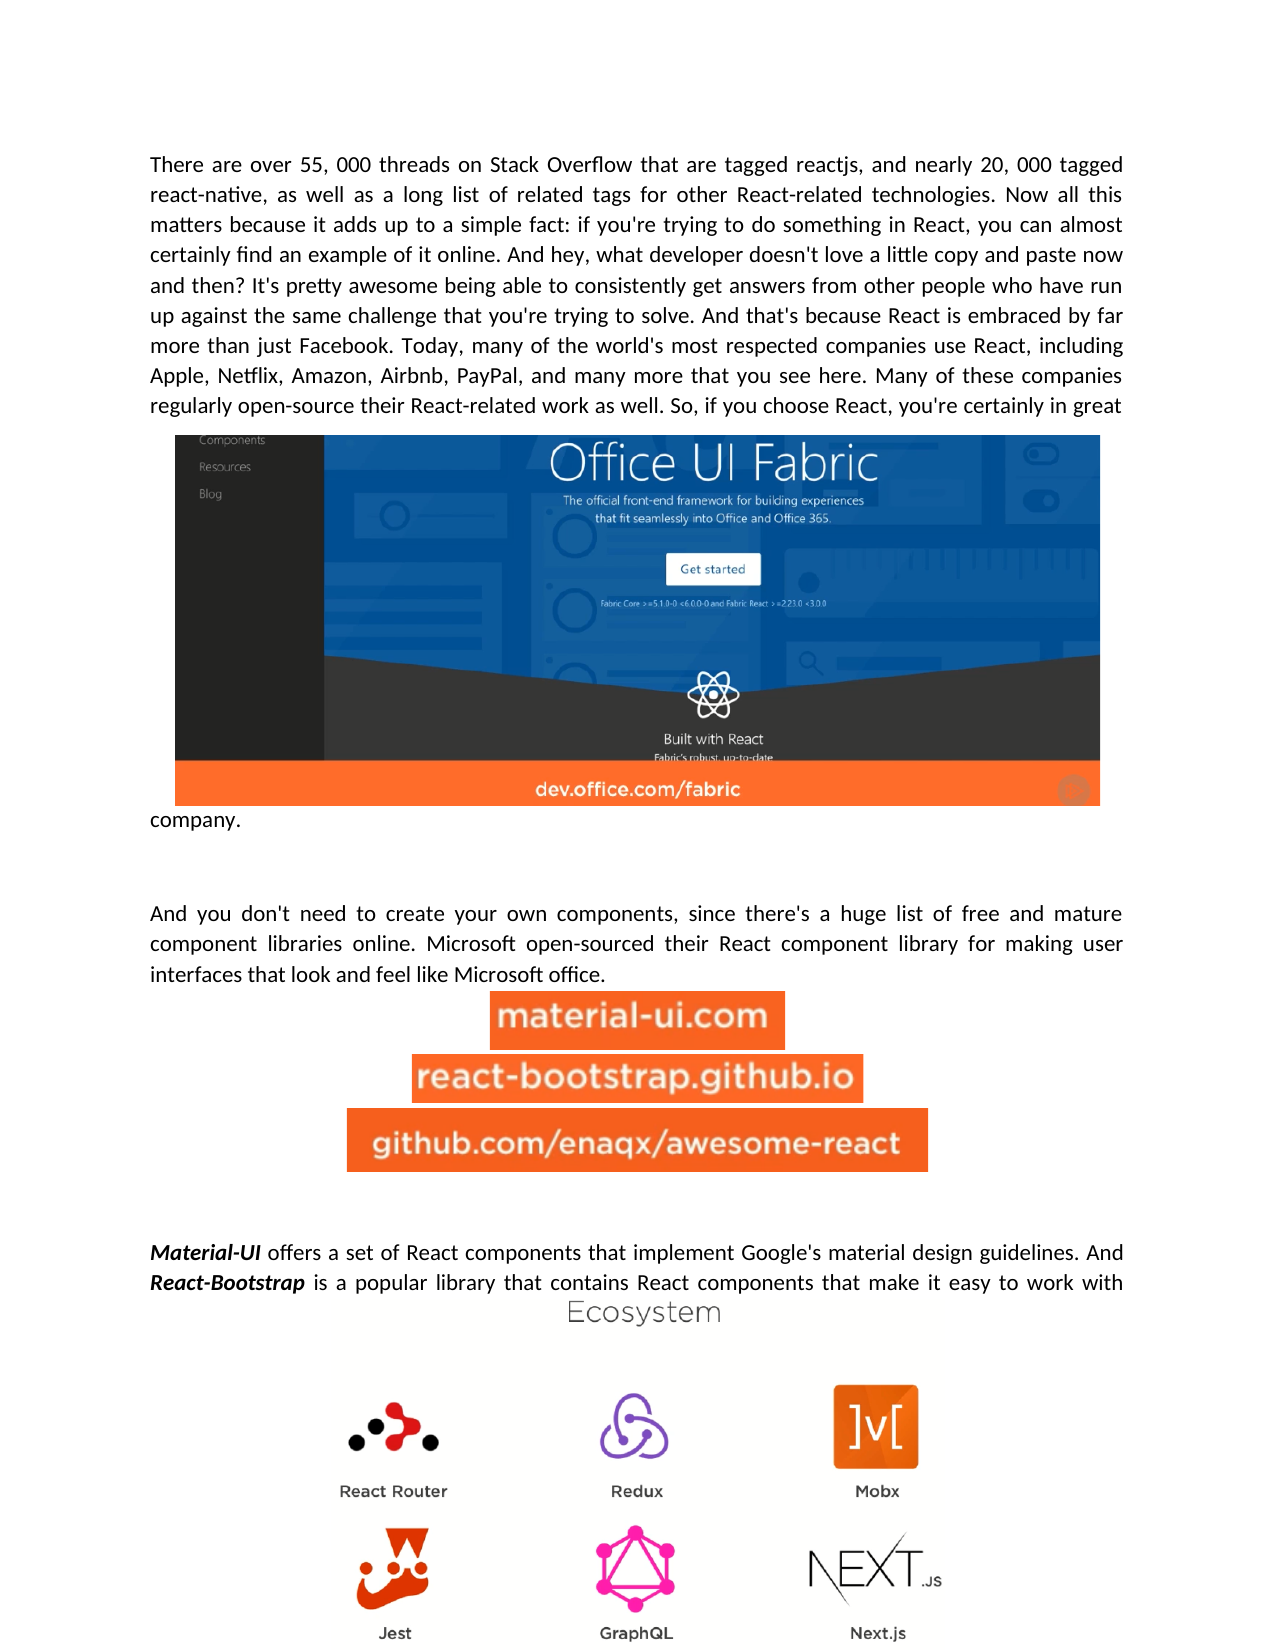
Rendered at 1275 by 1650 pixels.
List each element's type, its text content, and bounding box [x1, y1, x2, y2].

picture [346, 1108, 929, 1172]
text And you don't need to create your own components, since there's a huge list of free and mature component libraries online. Microsoft open-sourced their React component library for making user interfaces that look and feel like Microsoft office. [150, 899, 1125, 988]
picture [330, 1299, 945, 1650]
picture [489, 991, 786, 1050]
picture [411, 1054, 864, 1103]
picture [175, 435, 1100, 806]
